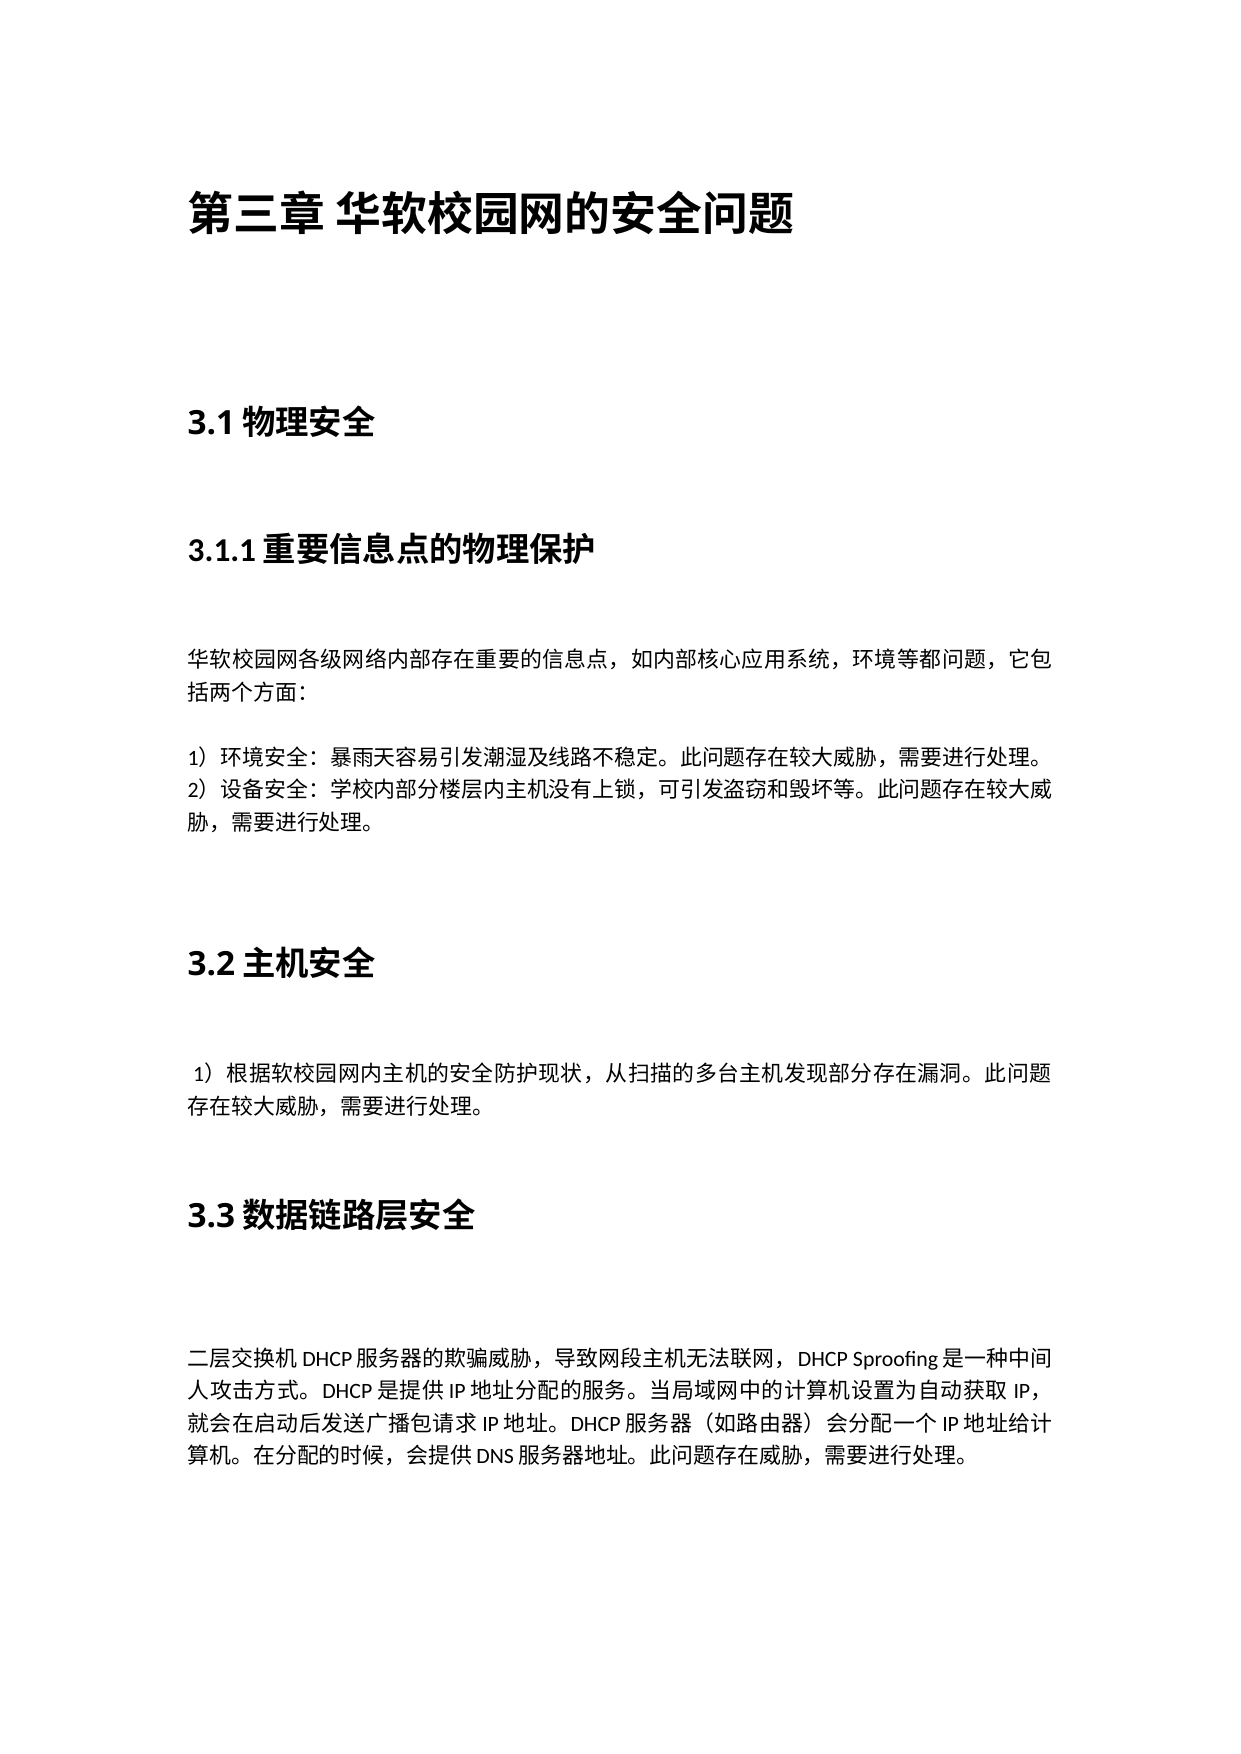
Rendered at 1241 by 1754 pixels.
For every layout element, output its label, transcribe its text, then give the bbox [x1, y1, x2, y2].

list 设备安全：学校内部分楼层内主机没有上锁，可引发盗窃和毁坏等。此问题存在较大威胁，需要进行处理。 [187, 772, 1053, 837]
subtitle 第三章 华软校园网的安全问题 [187, 162, 1053, 259]
subtitle 3.1物理安全 [187, 387, 1053, 452]
text 华软校园网各级网络内部存在重要的信息点，如内部核心应用系统，环境等都问题，它包括两个方面： [187, 642, 1053, 707]
subtitle 3.1.1重要信息点的物理保护 [187, 515, 1053, 580]
subtitle 3.3数据链路层安全 [187, 1181, 1053, 1246]
list 环境安全：暴雨天容易引发潮湿及线路不稳定。此问题存在较大威胁，需要进行处理。 [187, 739, 1053, 772]
text 1）根据软校园网内主机的安全防护现状，从扫描的多台主机发现部分存在漏洞。此问题存在较大威胁，需要进行处理。 [187, 1056, 1053, 1121]
subtitle 3.2主机安全 [187, 929, 1053, 994]
text 二层交换机DHCP服务器的欺骗威胁，导致网段主机无法联网，DHCP Sproofing是一种中间人攻击方式。DHCP是提供IP地址分配的服务。当局域网中的计算机设置为自动获取IP，就会在启动后发送广播包请求IP地址。DHCP服务器（如路由器）会分配一个IP地址给计算机。在分配的时候，会提供DNS服务器地址。此问题存在威胁，需要进行处理。 [187, 1341, 1053, 1471]
